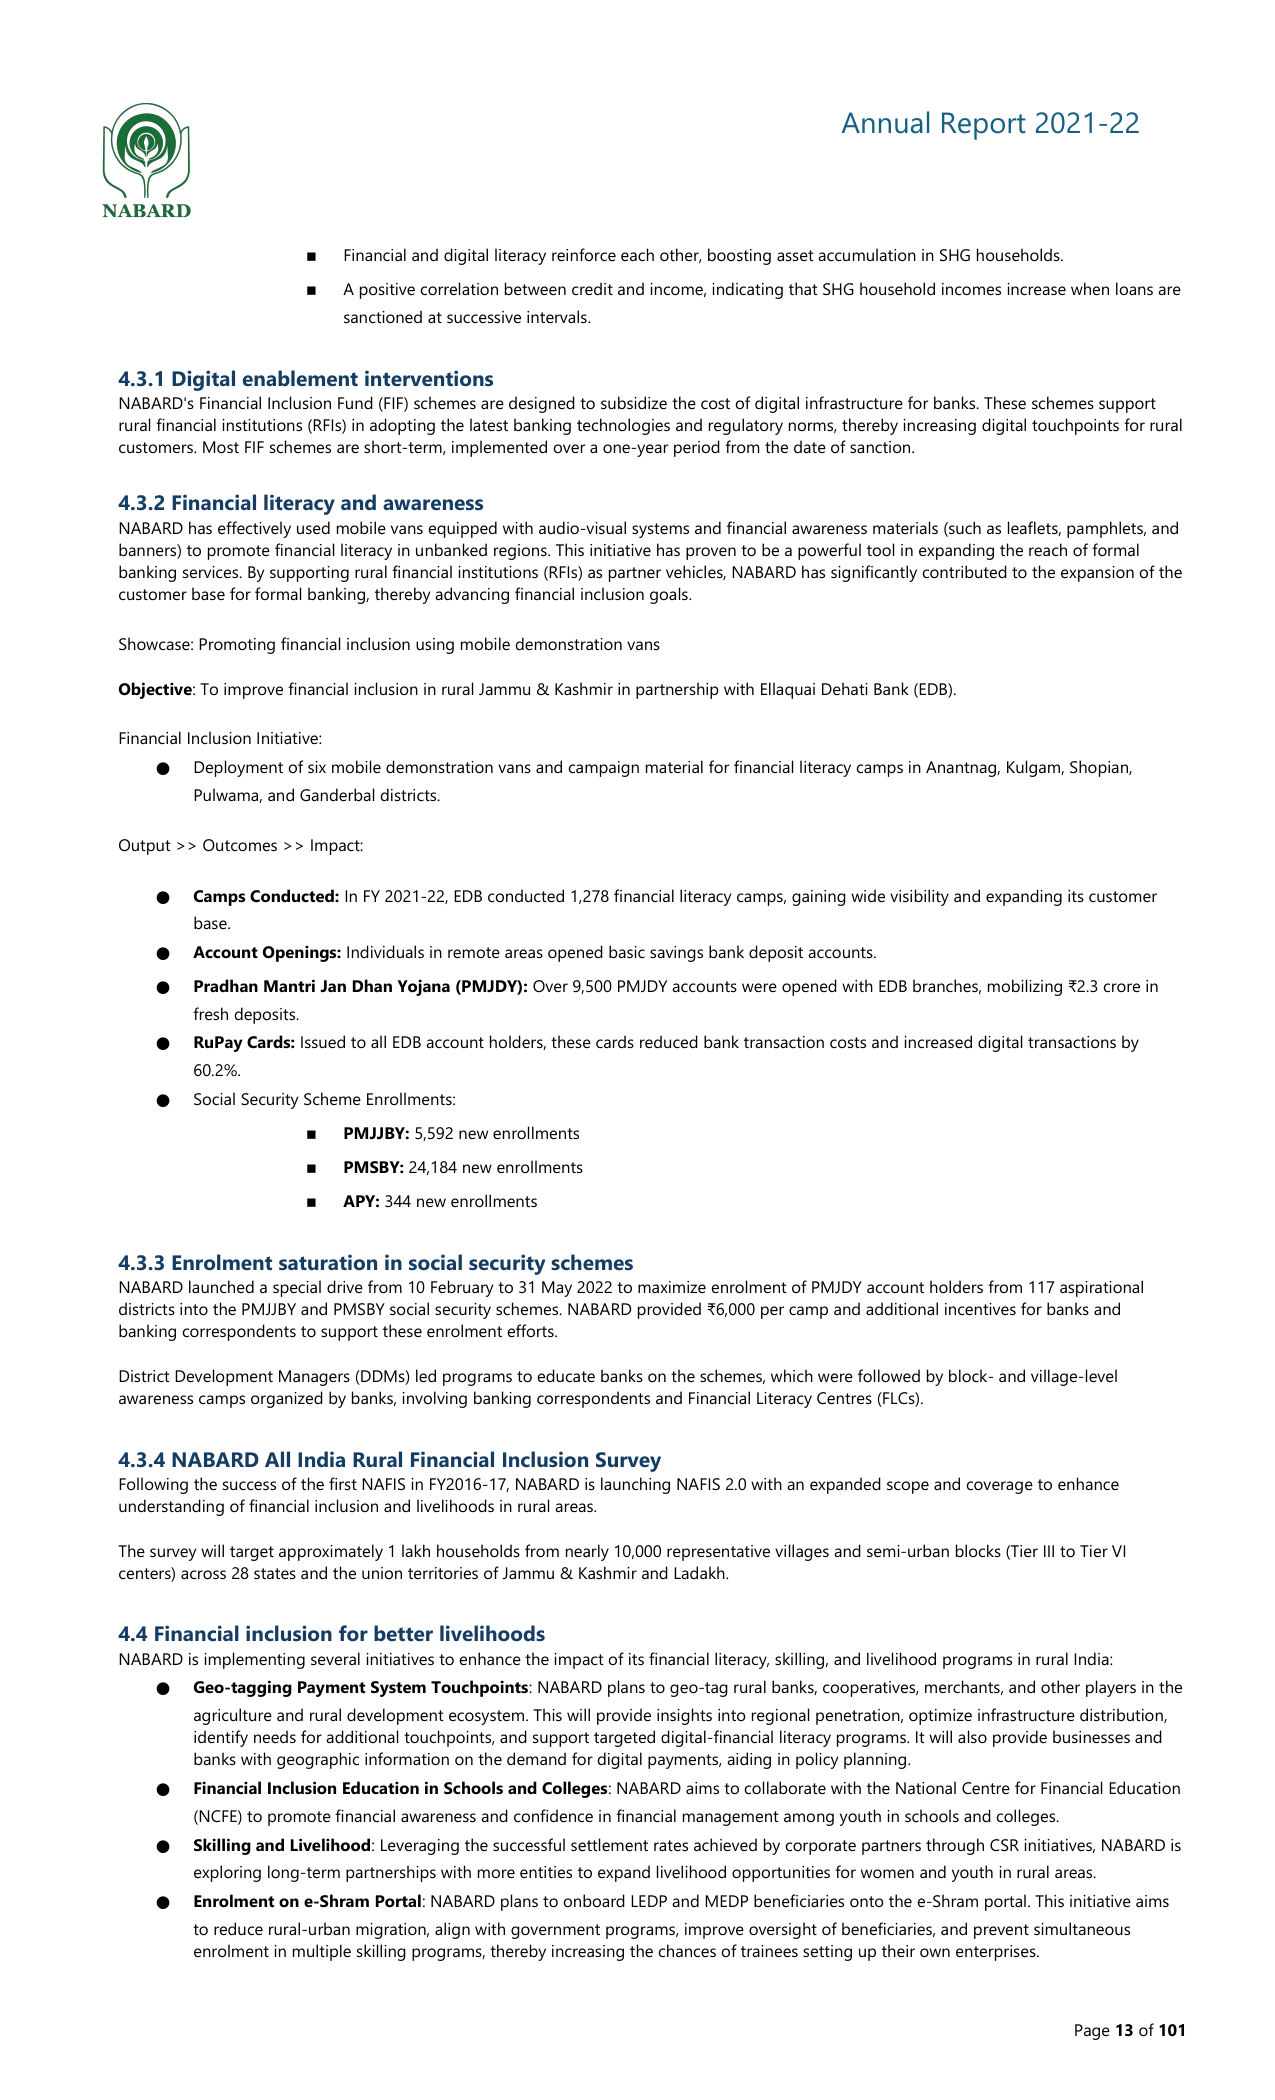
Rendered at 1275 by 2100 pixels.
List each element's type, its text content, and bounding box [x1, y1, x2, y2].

text NABARD has effectively used mobile vans equipped with audio-visual systems and financial awareness materials (such as leaflets, pamphlets, and banners) to promote financial literacy in unbanked regions. This initiative has proven to be a powerful tool in expanding the reach of formal banking services. By supporting rural financial institutions (RFIs) as partner vehicles, NABARD has significantly contributed to the expansion of the customer base for formal banking, thereby advancing financial inclusion goals. [118, 516, 1187, 605]
subtitle 4.3.1 Digital enablement interventions [118, 363, 1187, 391]
list Social Security Scheme Enrollments: [156, 1081, 1187, 1115]
list Pradhan Mantri Jan Dhan Yojana (PMJDY): Over 9,500 PMJDY accounts were opened with EDB branches, mobilizing ₹2.3 crore in fresh deposits. [156, 968, 1187, 1024]
list RuPay Cards: Issued to all EDB account holders, these cards reduced bank transaction costs and increased digital transactions by 60.2%. [156, 1024, 1187, 1081]
text NABARD's Financial Inclusion Fund (FIF) schemes are designed to subsidize the cost of digital infrastructure for banks. These schemes support rural financial institutions (RFIs) in adopting the latest banking technologies and regulatory norms, thereby increasing digital touchpoints for rural customers. Most FIF schemes are short-term, implemented over a one-year period from the date of sanction. [118, 391, 1187, 458]
list Financial and digital literacy reinforce each other, boosting asset accumulation in SHG households. [306, 237, 1187, 271]
list APY: 344 new enrollments [306, 1183, 1187, 1217]
text District Development Managers (DDMs) led programs to educate banks on the schemes, which were followed by block- and village-level awareness camps organized by banks, involving banking correspondents and Financial Literacy Centres (FLCs). [118, 1364, 1187, 1409]
list PMJJBY: 5,592 new enrollments [306, 1115, 1187, 1149]
subtitle 4.3.2 Financial literacy and awareness [118, 488, 1187, 516]
list Geo-tagging Payment System Touchpoints: NABARD plans to geo-tag rural banks, cooperatives, merchants, and other players in the agriculture and rural development ecosystem. This will provide insights into regional penetration, optimize infrastructure distribution, identify needs for additional touchpoints, and support targeted digital-financial literacy programs. It will also provide businesses and banks with geographic information on the demand for digital payments, aiding in policy planning. [156, 1669, 1187, 1770]
text The survey will target approximately 1 lakh households from nearly 10,000 representative villages and semi-urban blocks (Tier III to Tier VI centers) across 28 states and the union territories of Jammu & Kashmir and Ladakh. [118, 1539, 1187, 1583]
text Showcase: Promoting financial inclusion using mobile demonstration vans [118, 632, 1187, 655]
list PMSBY: 24,184 new enrollments [306, 1149, 1187, 1183]
subtitle 4.3.3 Enrolment saturation in social security schemes [118, 1248, 1187, 1276]
text Following the success of the first NAFIS in FY2016-17, NABARD is launching NAFIS 2.0 with an expanded scope and coverage to enhance understanding of financial inclusion and livelihoods in rural areas. [118, 1472, 1187, 1517]
text Objective: To improve financial inclusion in rural Jammu & Kashmir in partnership with Ellaquai Dehati Bank (EDB). [118, 677, 1187, 699]
text Financial Inclusion Initiative: [118, 727, 1187, 749]
text NABARD launched a special drive from 10 February to 31 May 2022 to maximize enrolment of PMJDY account holders from 117 aspirational districts into the PMJJBY and PMSBY social security schemes. NABARD provided ₹6,000 per camp and additional incentives for banks and banking correspondents to support these enrolment efforts. [118, 1276, 1187, 1342]
text NABARD is implementing several initiatives to enhance the impact of its financial literacy, skilling, and livelihood programs in rural India: [118, 1647, 1187, 1669]
list Enrolment on e-Shram Portal: NABARD plans to onboard LEDP and MEDP beneficiaries onto the e-Shram portal. This initiative aims to reduce rural-urban migration, align with government programs, improve oversight of beneficiaries, and prevent simultaneous enrolment in multiple skilling programs, thereby increasing the chances of trainees setting up their own enterprises. [156, 1883, 1187, 1961]
list Deployment of six mobile demonstration vans and campaign material for financial literacy camps in Anantnag, Kulgam, Shopian, Pulwama, and Ganderbal districts. [156, 749, 1187, 805]
list Skilling and Livelihood: Leveraging the successful settlement rates achieved by corporate partners through CSR initiatives, NABARD is exploring long-term partnerships with more entities to expand livelihood opportunities for women and youth in rural areas. [156, 1826, 1187, 1883]
list A positive correlation between credit and income, indicating that SHG household incomes increase when loans are sanctioned at successive intervals. [306, 271, 1187, 327]
list Camps Conducted: In FY 2021-22, EDB conducted 1,278 financial literacy camps, gaining wide visibility and expanding its customer base. [156, 877, 1187, 934]
subtitle 4.4 Financial inclusion for better livelihoods [118, 1619, 1187, 1647]
list Account Openings: Individuals in remote areas opened basic savings bank deposit accounts. [156, 934, 1187, 968]
picture [99, 101, 194, 219]
text Output >> Outcomes >> Impact: [118, 833, 1187, 855]
list Financial Inclusion Education in Schools and Colleges: NABARD aims to collaborate with the National Centre for Financial Education (NCFE) to promote financial awareness and confidence in financial management among youth in schools and colleges. [156, 1770, 1187, 1826]
subtitle 4.3.4 NABARD All India Rural Financial Inclusion Survey [118, 1445, 1187, 1472]
